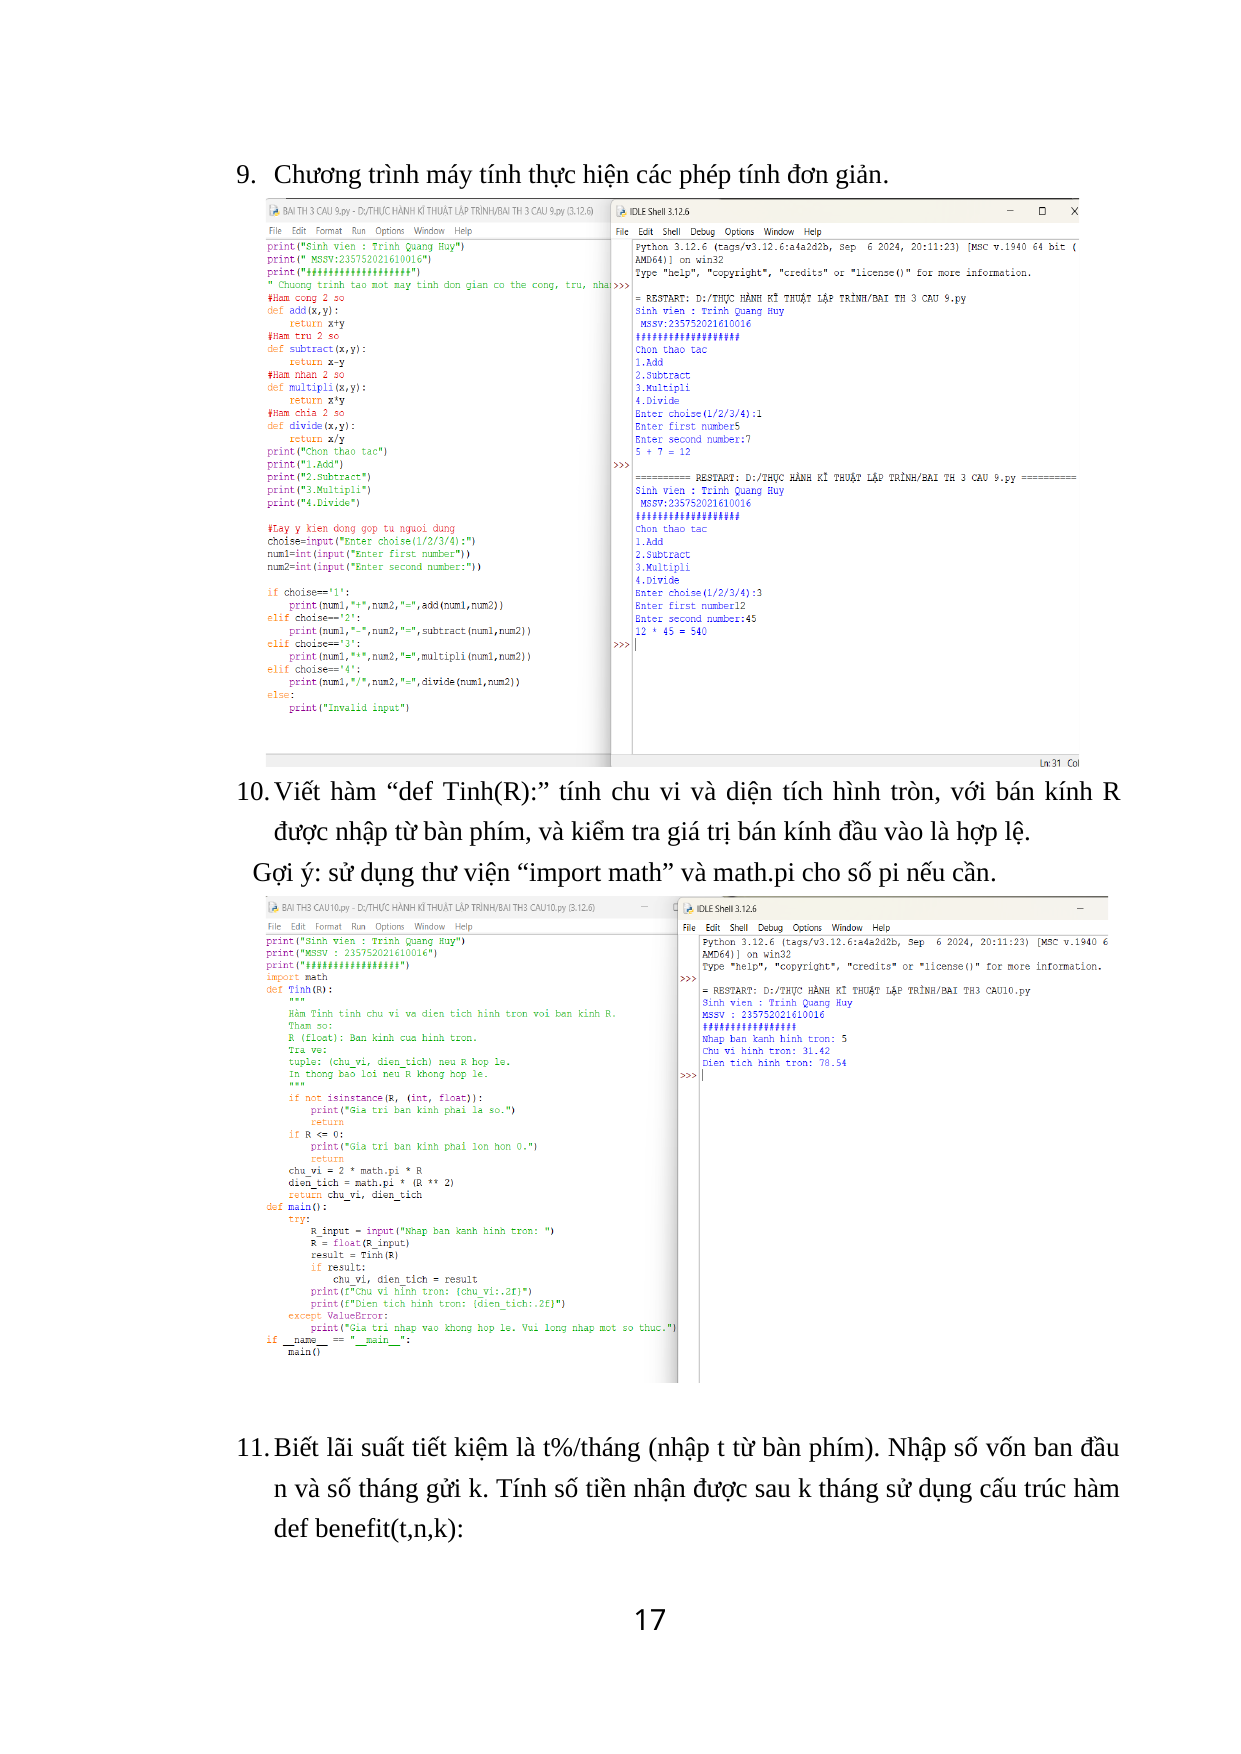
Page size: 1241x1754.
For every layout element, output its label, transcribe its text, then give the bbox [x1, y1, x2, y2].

list Biết lãi suất tiết kiệm là t%/tháng (nhập t từ bàn phím). Nhập số vốn ban đầu n và số tháng gửi k. Tính số tiền nhận được sau k tháng sử dụng cấu trúc hàm def benefit(t,n,k): [236, 1431, 1122, 1543]
list Gợi ý: sử dụng thư viện “import math” và math.pi cho số pi nếu cần. [252, 856, 1122, 887]
picture [265, 198, 1080, 767]
picture [265, 896, 1109, 1383]
list Chương trình máy tính thực hiện các phép tính đơn giản. [236, 158, 1122, 190]
list Viết hàm “def Tinh(R):” tính chu vi và diện tích hình tròn, với bán kính R được nhập từ bàn phím, và kiểm tra giá trị bán kính đầu vào là hợp lệ. [236, 775, 1122, 847]
